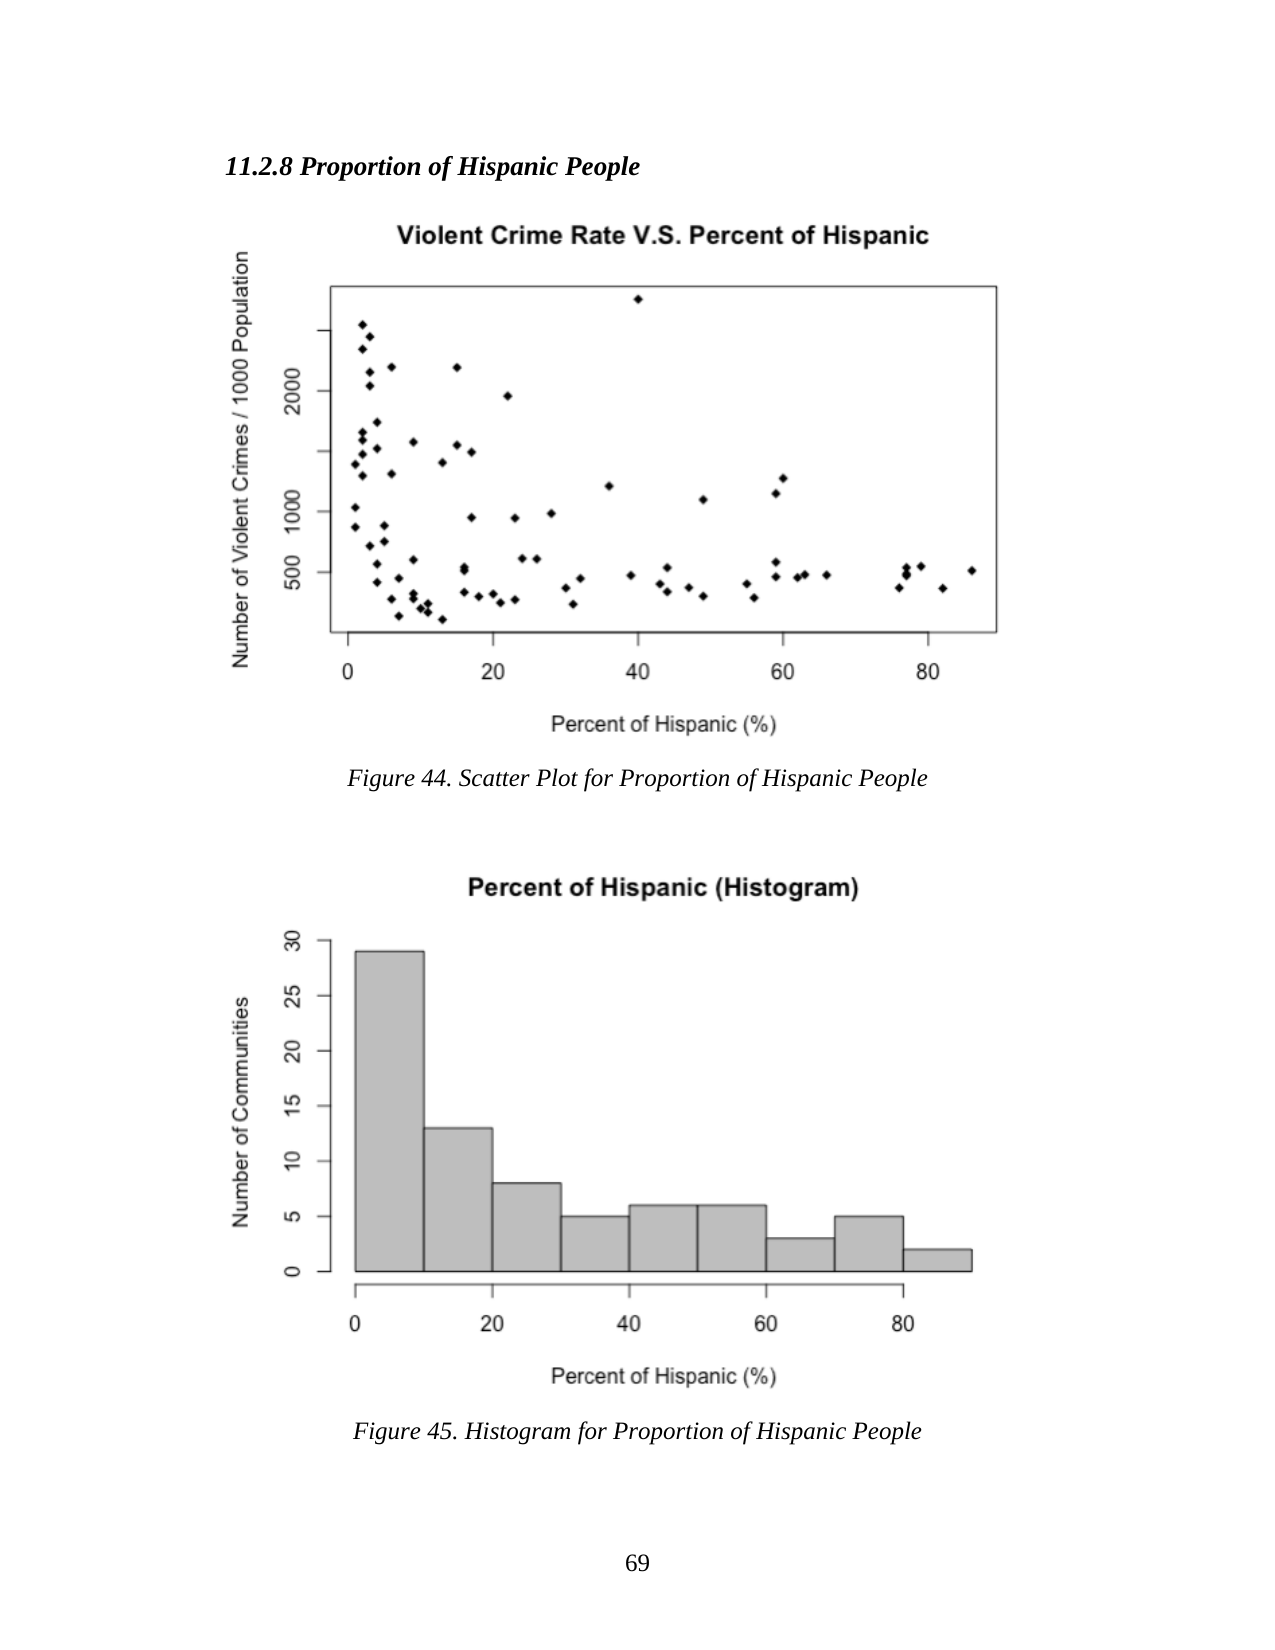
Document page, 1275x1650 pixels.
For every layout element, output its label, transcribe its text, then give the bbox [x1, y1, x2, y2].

text Figure 45. Histogram for Proportion of Hispanic People [225, 1416, 1050, 1445]
picture [225, 833, 1051, 1416]
picture [225, 181, 1051, 764]
subtitle Proportion of Hispanic People [225, 150, 1050, 181]
text Figure 44. Scatter Plot for Proportion of Hispanic People [225, 764, 1050, 792]
